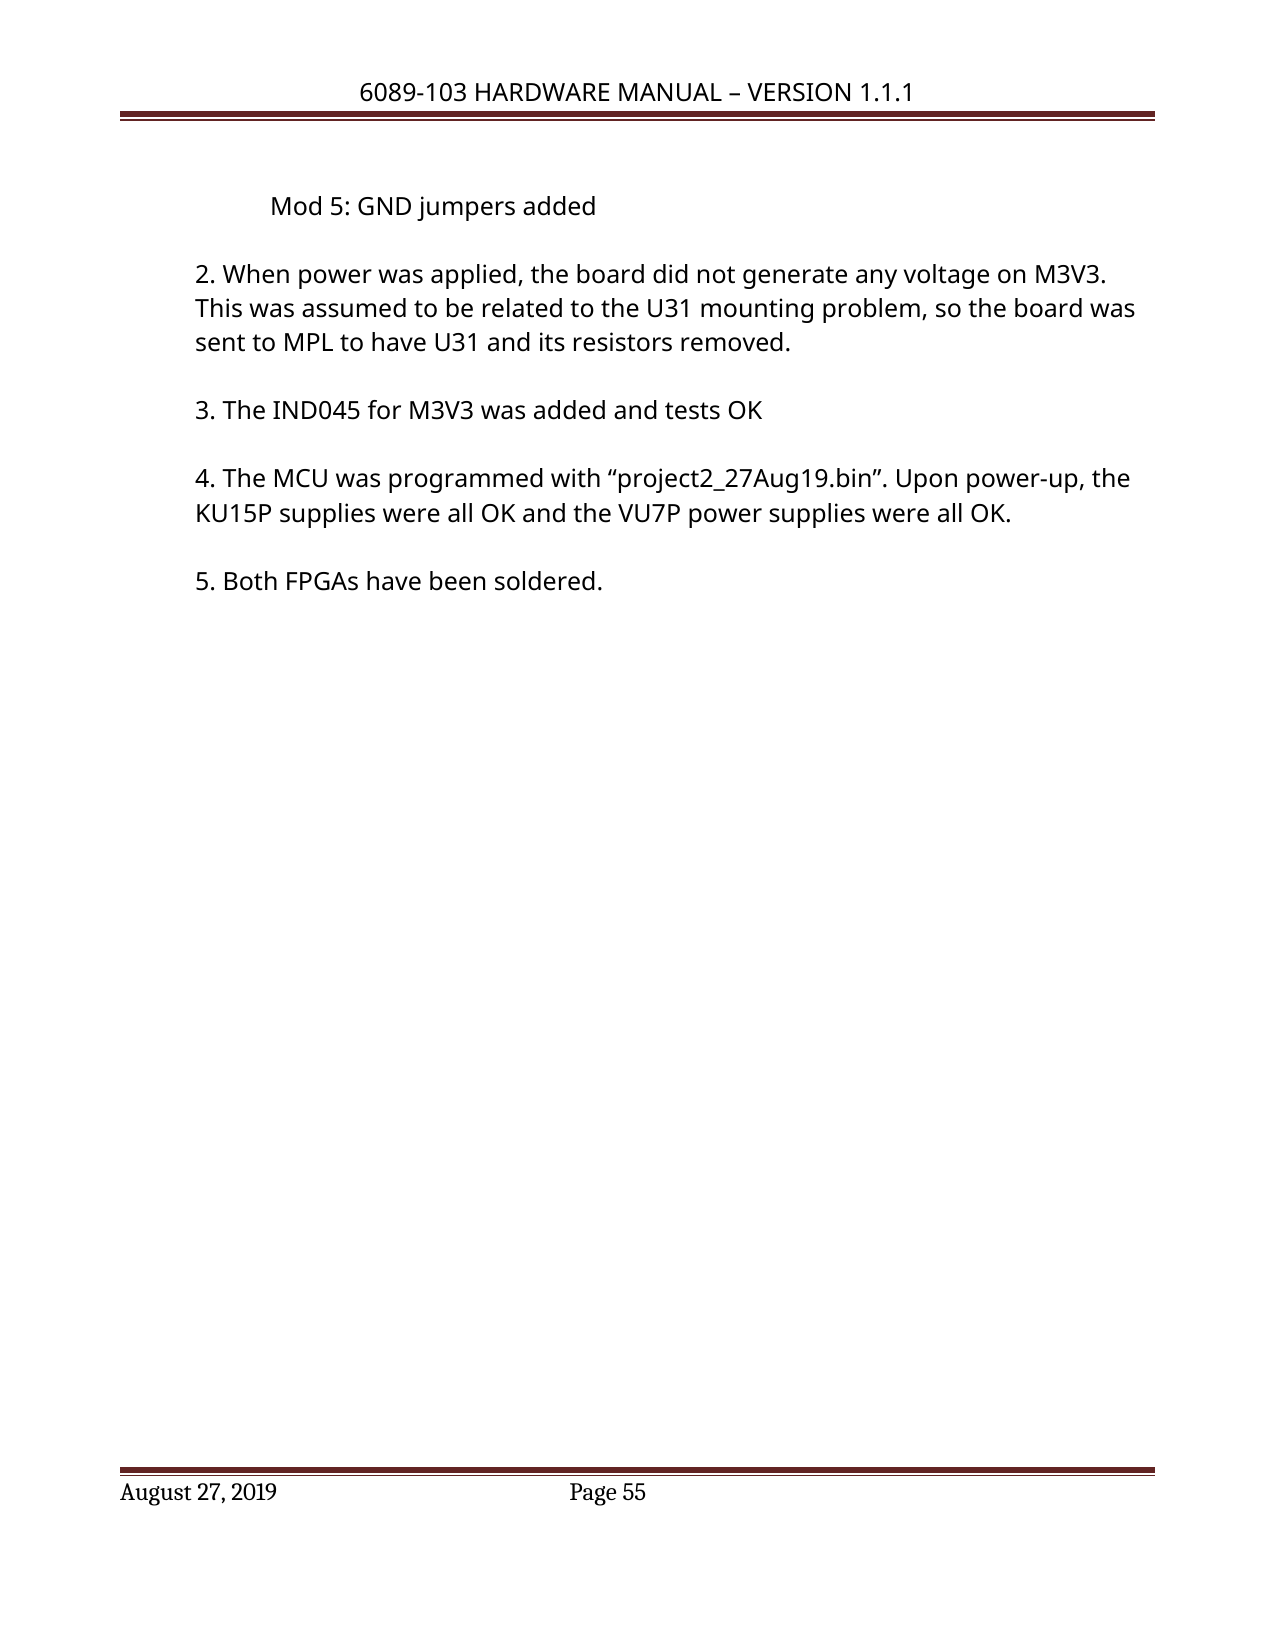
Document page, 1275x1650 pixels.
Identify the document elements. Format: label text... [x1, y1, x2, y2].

text Mod 5: GND jumpers added [270, 189, 1155, 223]
text 4. The MCU was programmed with “project2_27Aug19.bin”. Upon power-up, the KU15P supplies were all OK and the VU7P power supplies were all OK. [195, 461, 1155, 529]
text 2. When power was applied, the board did not generate any voltage on M3V3. This was assumed to be related to the U31 mounting problem, so the board was sent to MPL to have U31 and its resistors removed. [195, 257, 1155, 359]
text 5. Both FPGAs have been soldered. [195, 563, 1155, 597]
text 3. The IND045 for M3V3 was added and tests OK [195, 393, 1155, 427]
